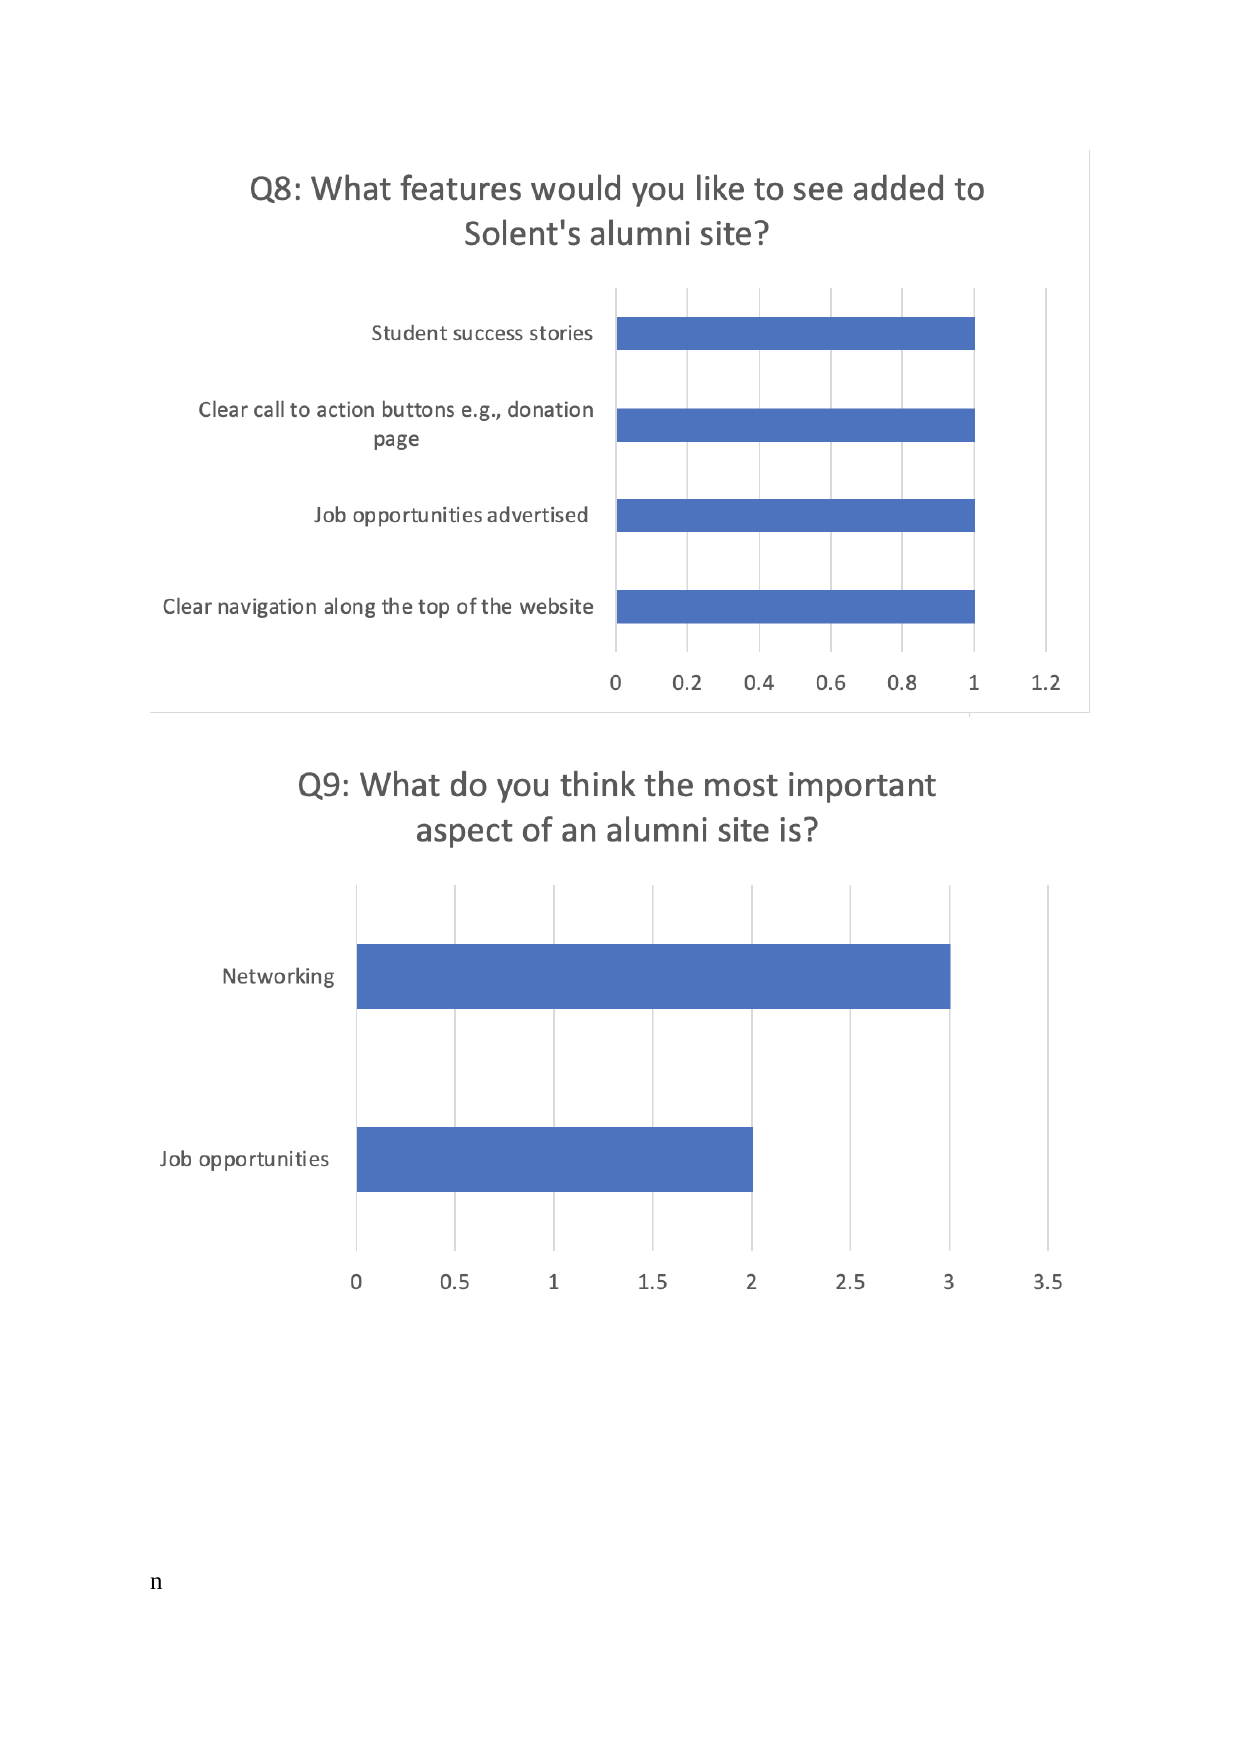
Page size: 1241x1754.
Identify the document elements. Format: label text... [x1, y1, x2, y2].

picture [150, 150, 1091, 717]
picture [150, 745, 1091, 1308]
text n [150, 1566, 1090, 1595]
